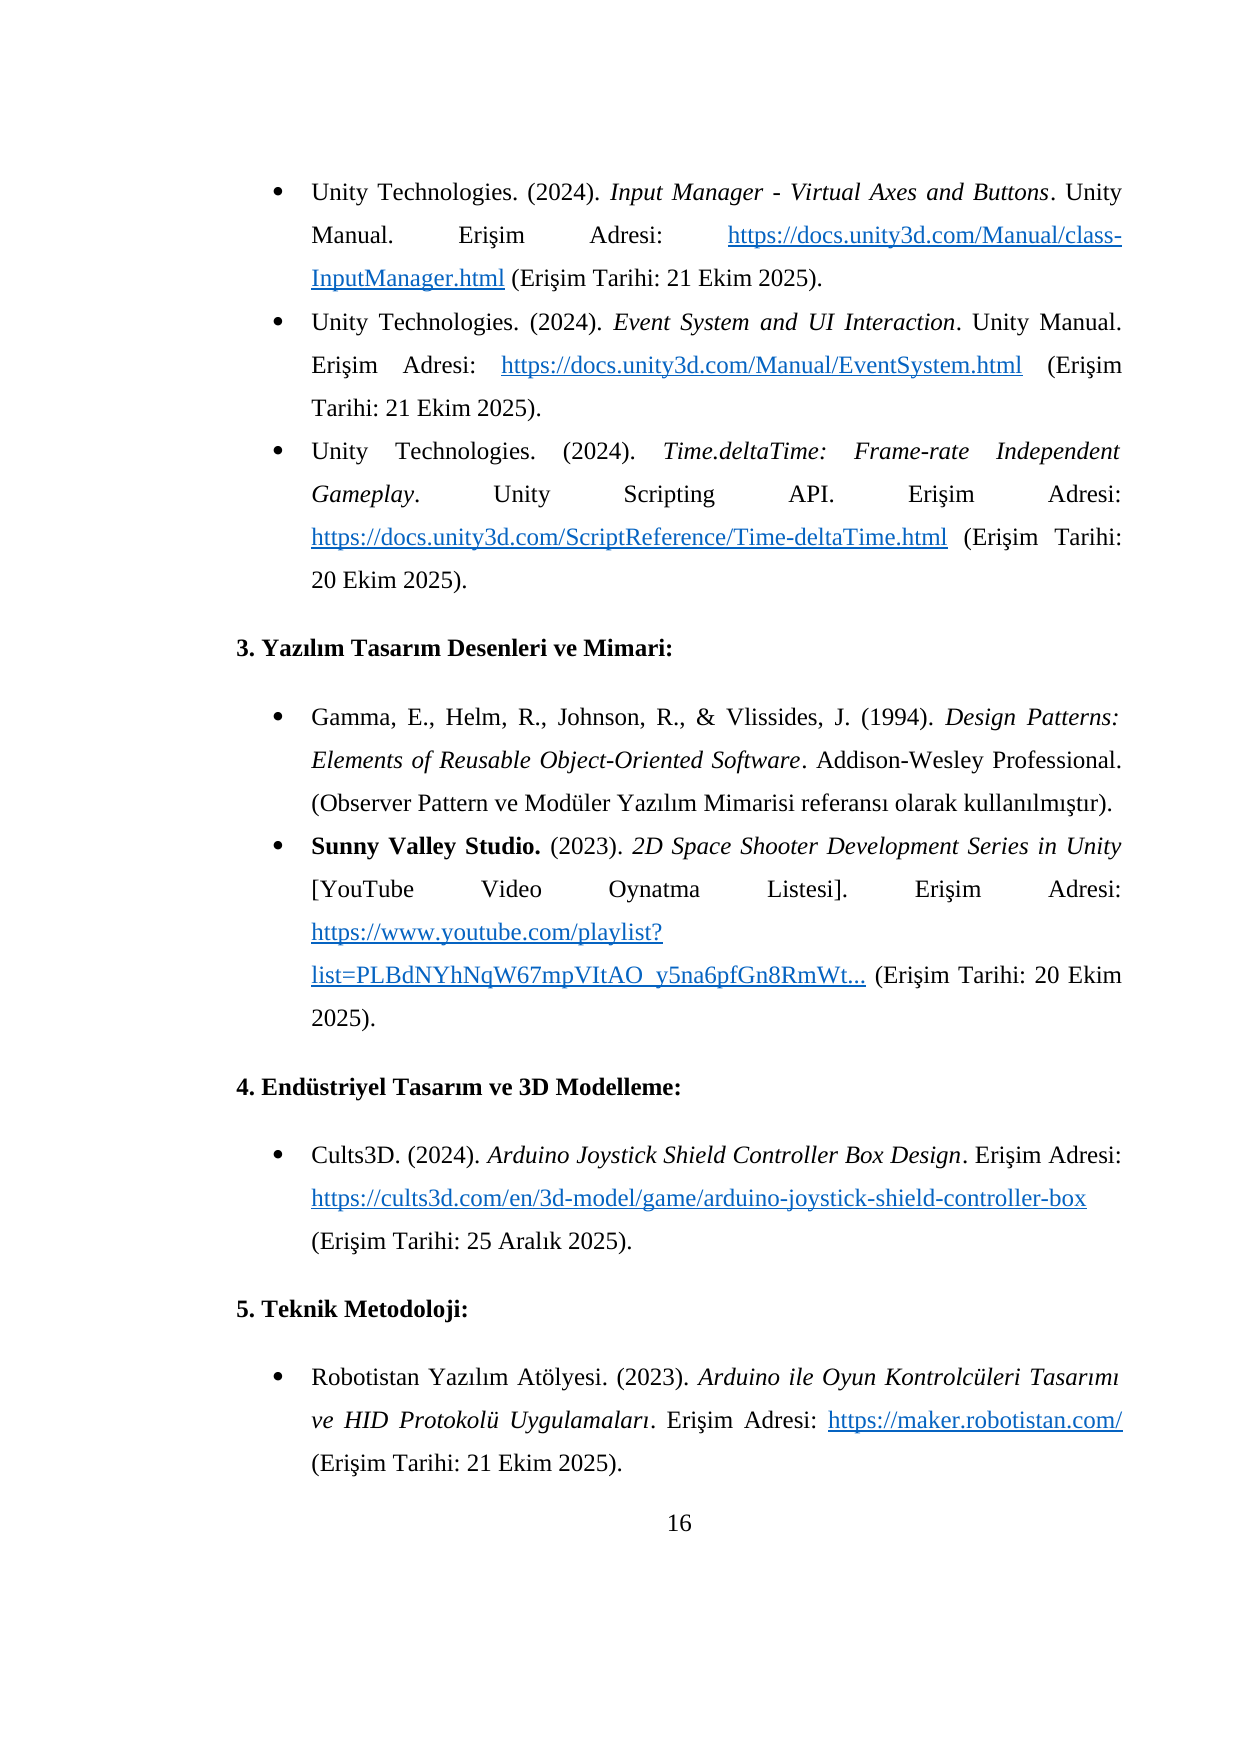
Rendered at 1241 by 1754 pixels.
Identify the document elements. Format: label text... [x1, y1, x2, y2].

list Unity Technologies. (2024). Input Manager - Virtual Axes and Buttons. Unity Manual. Erişim Adresi: https://docs.unity3d.com/Manual/class-InputManager.html (Erişim Tarihi: 21 Ekim 2025). [274, 177, 1122, 292]
list Cults3D. (2024). Arduino Joystick Shield Controller Box Design. Erişim Adresi: https://cults3d.com/en/3d-model/game/arduino-joystick-shield-controller-box (Erişim Tarihi: 25 Aralık 2025). [274, 1140, 1122, 1255]
text 4. Endüstriyel Tasarım ve 3D Modelleme: [236, 1072, 1122, 1100]
list Unity Technologies. (2024). Time.deltaTime: Frame-rate Independent Gameplay. Unity Scripting API. Erişim Adresi: https://docs.unity3d.com/ScriptReference/Time-deltaTime.html (Erişim Tarihi: 20 Ekim 2025). [274, 436, 1122, 594]
list Robotistan Yazılım Atölyesi. (2023). Arduino ile Oyun Kontrolcüleri Tasarımı ve HID Protokolü Uygulamaları. Erişim Adresi: https://maker.robotistan.com/ (Erişim Tarihi: 21 Ekim 2025). [274, 1362, 1122, 1477]
list Unity Technologies. (2024). Event System and UI Interaction. Unity Manual. Erişim Adresi: https://docs.unity3d.com/Manual/EventSystem.html (Erişim Tarihi: 21 Ekim 2025). [274, 307, 1122, 422]
text 3. Yazılım Tasarım Desenleri ve Mimari: [236, 633, 1122, 662]
list Gamma, E., Helm, R., Johnson, R., & Vlissides, J. (1994). Design Patterns: Elements of Reusable Object-Oriented Software. Addison-Wesley Professional. (Observer Pattern ve Modüler Yazılım Mimarisi referansı olarak kullanılmıştır). [274, 702, 1122, 817]
text 5. Teknik Metodoloji: [236, 1294, 1122, 1323]
list Sunny Valley Studio. (2023). 2D Space Shooter Development Series in Unity [YouTube Video Oynatma Listesi]. Erişim Adresi: https://www.youtube.com/playlist?list=PLBdNYhNqW67mpVItAO_y5na6pfGn8RmWt... (Erişim Tarihi: 20 Ekim 2025). [274, 831, 1122, 1032]
